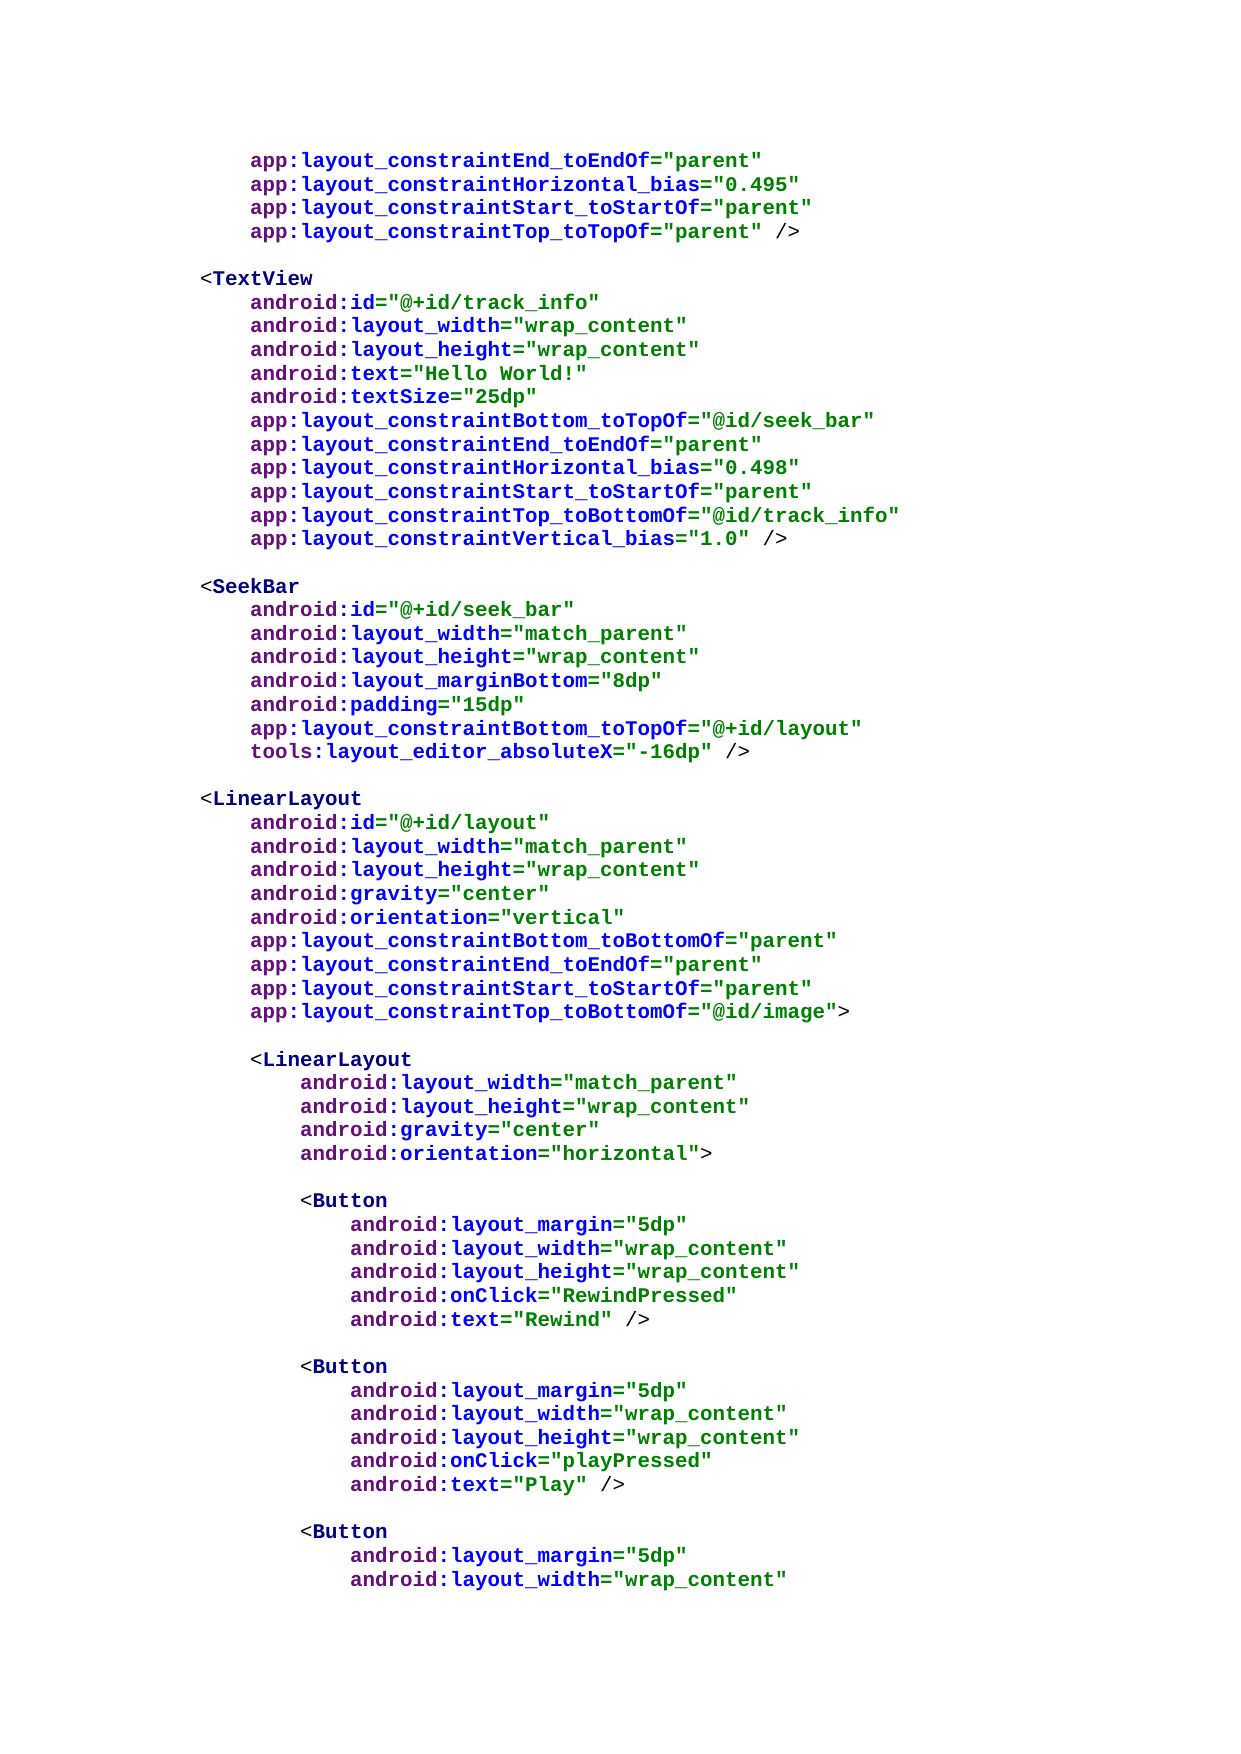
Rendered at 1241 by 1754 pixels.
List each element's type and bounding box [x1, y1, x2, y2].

text [150, 150, 1090, 1592]
